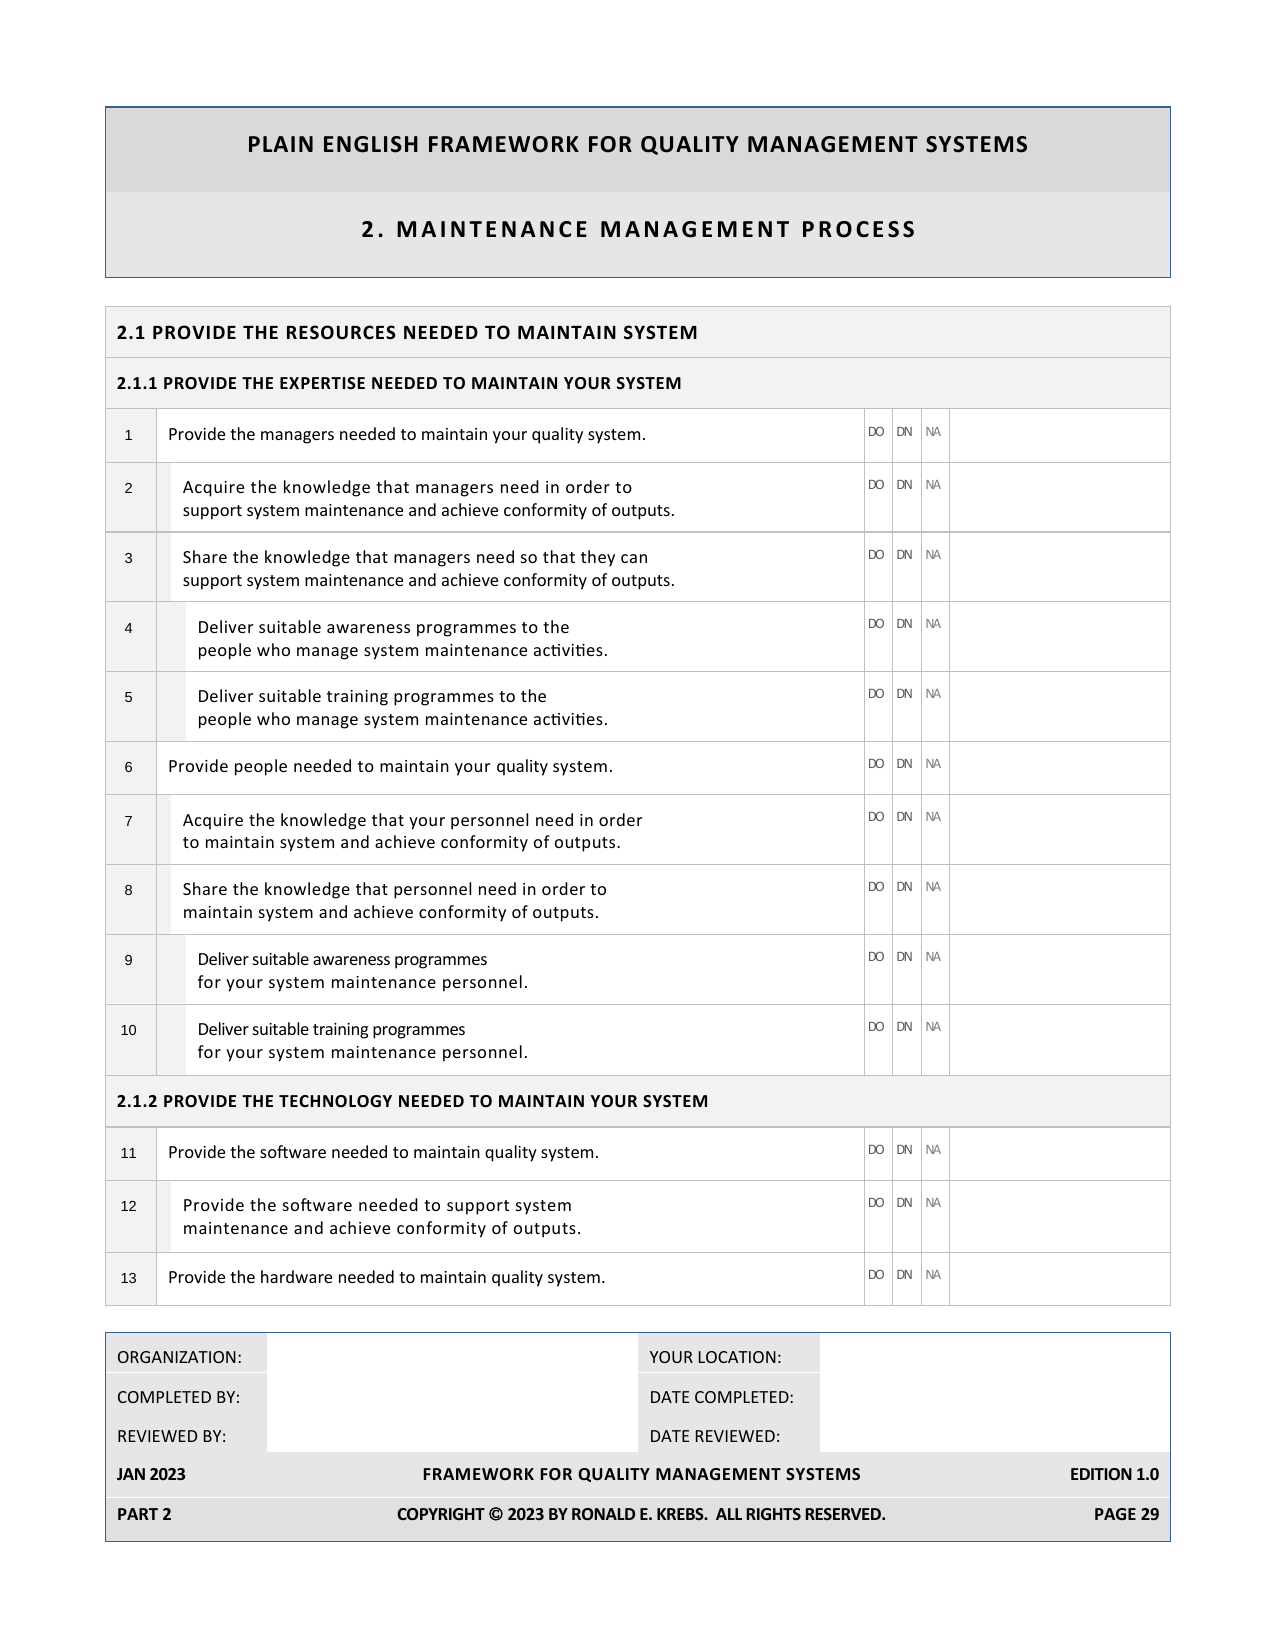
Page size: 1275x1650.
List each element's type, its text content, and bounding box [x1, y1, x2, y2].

table_cell Deliver suitable awareness programmes for your system maintenance personnel. [186, 935, 864, 1003]
table_cell [157, 463, 171, 531]
table_cell [106, 533, 156, 601]
table_cell [106, 865, 156, 934]
table_cell [950, 1005, 1170, 1075]
table_cell DO [865, 1181, 892, 1252]
table_cell [950, 795, 1170, 864]
table_cell NA [922, 409, 949, 462]
table_cell NA [922, 672, 949, 741]
table_cell DN [893, 602, 921, 671]
table_cell DO [865, 1128, 892, 1180]
table_cell [106, 409, 156, 462]
table_cell Provide people needed to maintain your quality system. [157, 742, 864, 794]
table_cell [157, 935, 186, 1003]
table_cell [106, 602, 156, 671]
table_cell 2.1.1 Provide the expertise needed to maintain your system [106, 358, 1170, 408]
table_cell [157, 1181, 171, 1252]
table_cell Deliver suitable training programmes to the people who manage system maintenance activities. [186, 672, 864, 741]
table_cell [106, 1181, 156, 1252]
table_cell DO [865, 533, 892, 601]
table_cell DO [865, 602, 892, 671]
table_cell NA [922, 795, 949, 864]
table_cell [950, 409, 1170, 462]
table_cell Share the knowledge that personnel need in order to maintain system and achieve conformity of outputs. [171, 865, 864, 934]
table_cell [106, 935, 156, 1003]
table_cell DN [893, 742, 921, 794]
table_cell DO [865, 409, 892, 462]
table_cell Acquire the knowledge that your personnel need in order to maintain system and achieve conformity of outputs. [171, 795, 864, 864]
table_cell NA [922, 1253, 949, 1305]
table_cell DO [865, 742, 892, 794]
table_cell DN [893, 409, 921, 462]
table_cell [157, 1005, 186, 1075]
table_cell NA [922, 865, 949, 934]
table_cell DN [893, 1005, 921, 1075]
table_cell DN [893, 533, 921, 601]
table_cell DN [893, 672, 921, 741]
table_cell [106, 795, 156, 864]
table_cell DN [893, 463, 921, 531]
table_cell Provide the software needed to maintain quality system. [157, 1128, 864, 1180]
table_cell DN [893, 1253, 921, 1305]
table_cell DO [865, 463, 892, 531]
table_cell [950, 1253, 1170, 1305]
table_cell [106, 672, 156, 741]
table_cell [950, 935, 1170, 1003]
table_cell [157, 865, 171, 934]
table_cell DN [893, 795, 921, 864]
table_cell DO [865, 795, 892, 864]
table_cell [950, 672, 1170, 741]
table_cell [106, 1005, 156, 1075]
table_cell DN [893, 1181, 921, 1252]
table_cell [157, 795, 171, 864]
table_cell Deliver suitable training programmes for your system maintenance personnel. [186, 1005, 864, 1075]
table_cell Provide the hardware needed to maintain quality system. [157, 1253, 864, 1305]
table_cell NA [922, 602, 949, 671]
table_cell [106, 463, 156, 531]
table_cell Share the knowledge that managers need so that they can support system maintenance and achieve conformity of outputs. [171, 533, 864, 601]
table_cell DN [893, 935, 921, 1003]
table_cell DN [893, 1128, 921, 1180]
table_cell [157, 533, 171, 601]
table_cell NA [922, 1181, 949, 1252]
table_cell DN [893, 865, 921, 934]
table_cell NA [922, 1005, 949, 1075]
table_cell Acquire the knowledge that managers need in order to support system maintenance and achieve conformity of outputs. [171, 463, 864, 531]
table_cell DO [865, 1253, 892, 1305]
table_cell [950, 463, 1170, 531]
table_cell DO [865, 672, 892, 741]
table_cell 2.1.2 Provide the technology needed to maintain your system [106, 1076, 1170, 1126]
table_cell NA [922, 935, 949, 1003]
table_cell [950, 1181, 1170, 1252]
table_cell [950, 533, 1170, 601]
table_cell [157, 672, 186, 741]
table_cell [106, 1128, 156, 1180]
table_cell Deliver suitable awareness programmes to the people who manage system maintenance activities. [186, 602, 864, 671]
table_cell DO [865, 1005, 892, 1075]
table_cell [950, 602, 1170, 671]
table_cell NA [922, 533, 949, 601]
table_cell DO [865, 865, 892, 934]
table_cell [950, 865, 1170, 934]
table_cell NA [922, 463, 949, 531]
table_cell [950, 742, 1170, 794]
table_cell NA [922, 1128, 949, 1180]
table_cell [157, 602, 186, 671]
table_cell DO [865, 935, 892, 1003]
table_cell NA [922, 742, 949, 794]
table_cell Provide the software needed to support system maintenance and achieve conformity of outputs. [171, 1181, 864, 1252]
table_cell Provide the managers needed to maintain your quality system. [157, 409, 864, 462]
table_cell [106, 1253, 156, 1305]
table_header 2.1 PROVIDE THE RESOURCES NEEDED TO MAINTAIN SYSTEM [106, 307, 1170, 357]
table_cell [950, 1128, 1170, 1180]
table_cell [106, 742, 156, 794]
